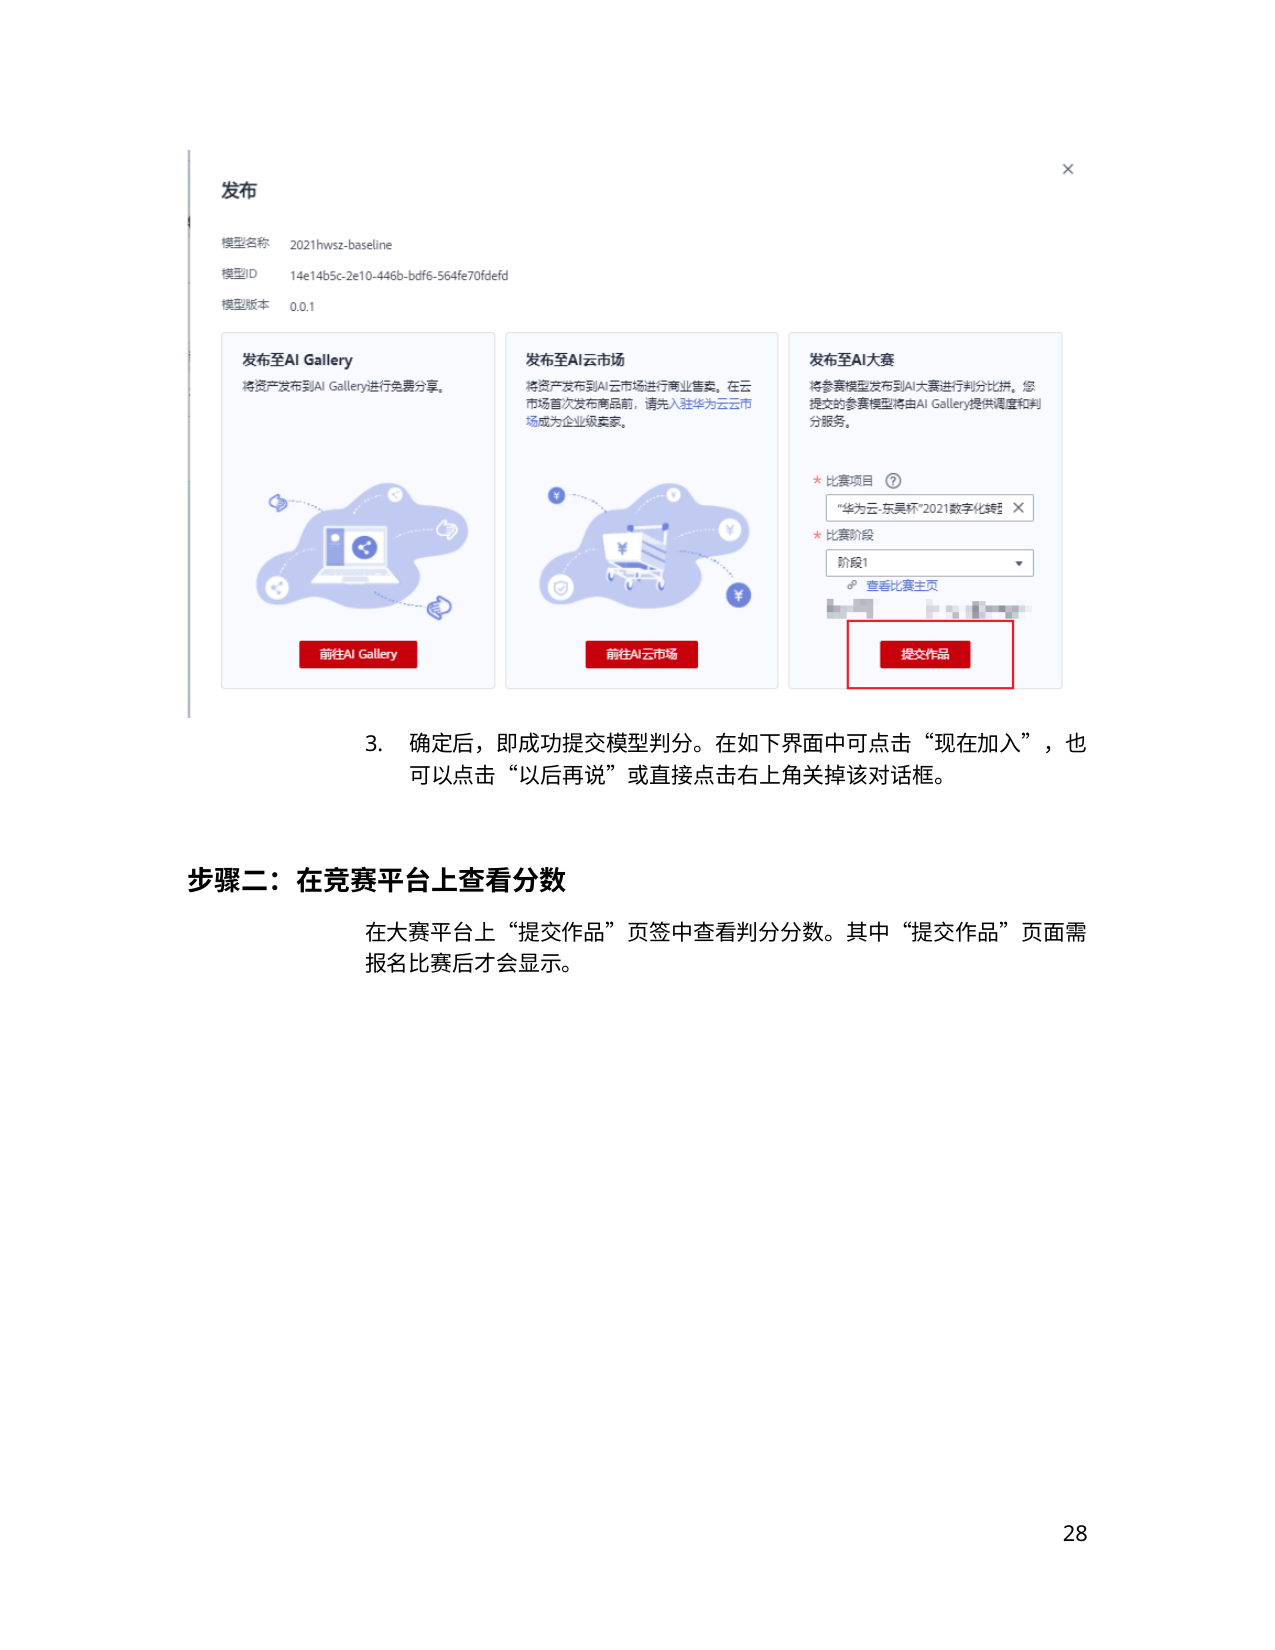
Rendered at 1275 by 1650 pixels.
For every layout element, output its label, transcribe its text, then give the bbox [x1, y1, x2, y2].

text 步骤二：在竞赛平台上查看分数 [187, 859, 1087, 898]
list 确定后，即成功提交模型判分。在如下界面中可点击“现在加入”，也可以点击“以后再说”或直接点击右上角关掉该对话框。 [365, 726, 1087, 789]
text 在大赛平台上“提交作品”页签中查看判分分数。其中“提交作品”页面需报名比赛后才会显示。 [365, 915, 1087, 978]
picture [187, 150, 1088, 718]
